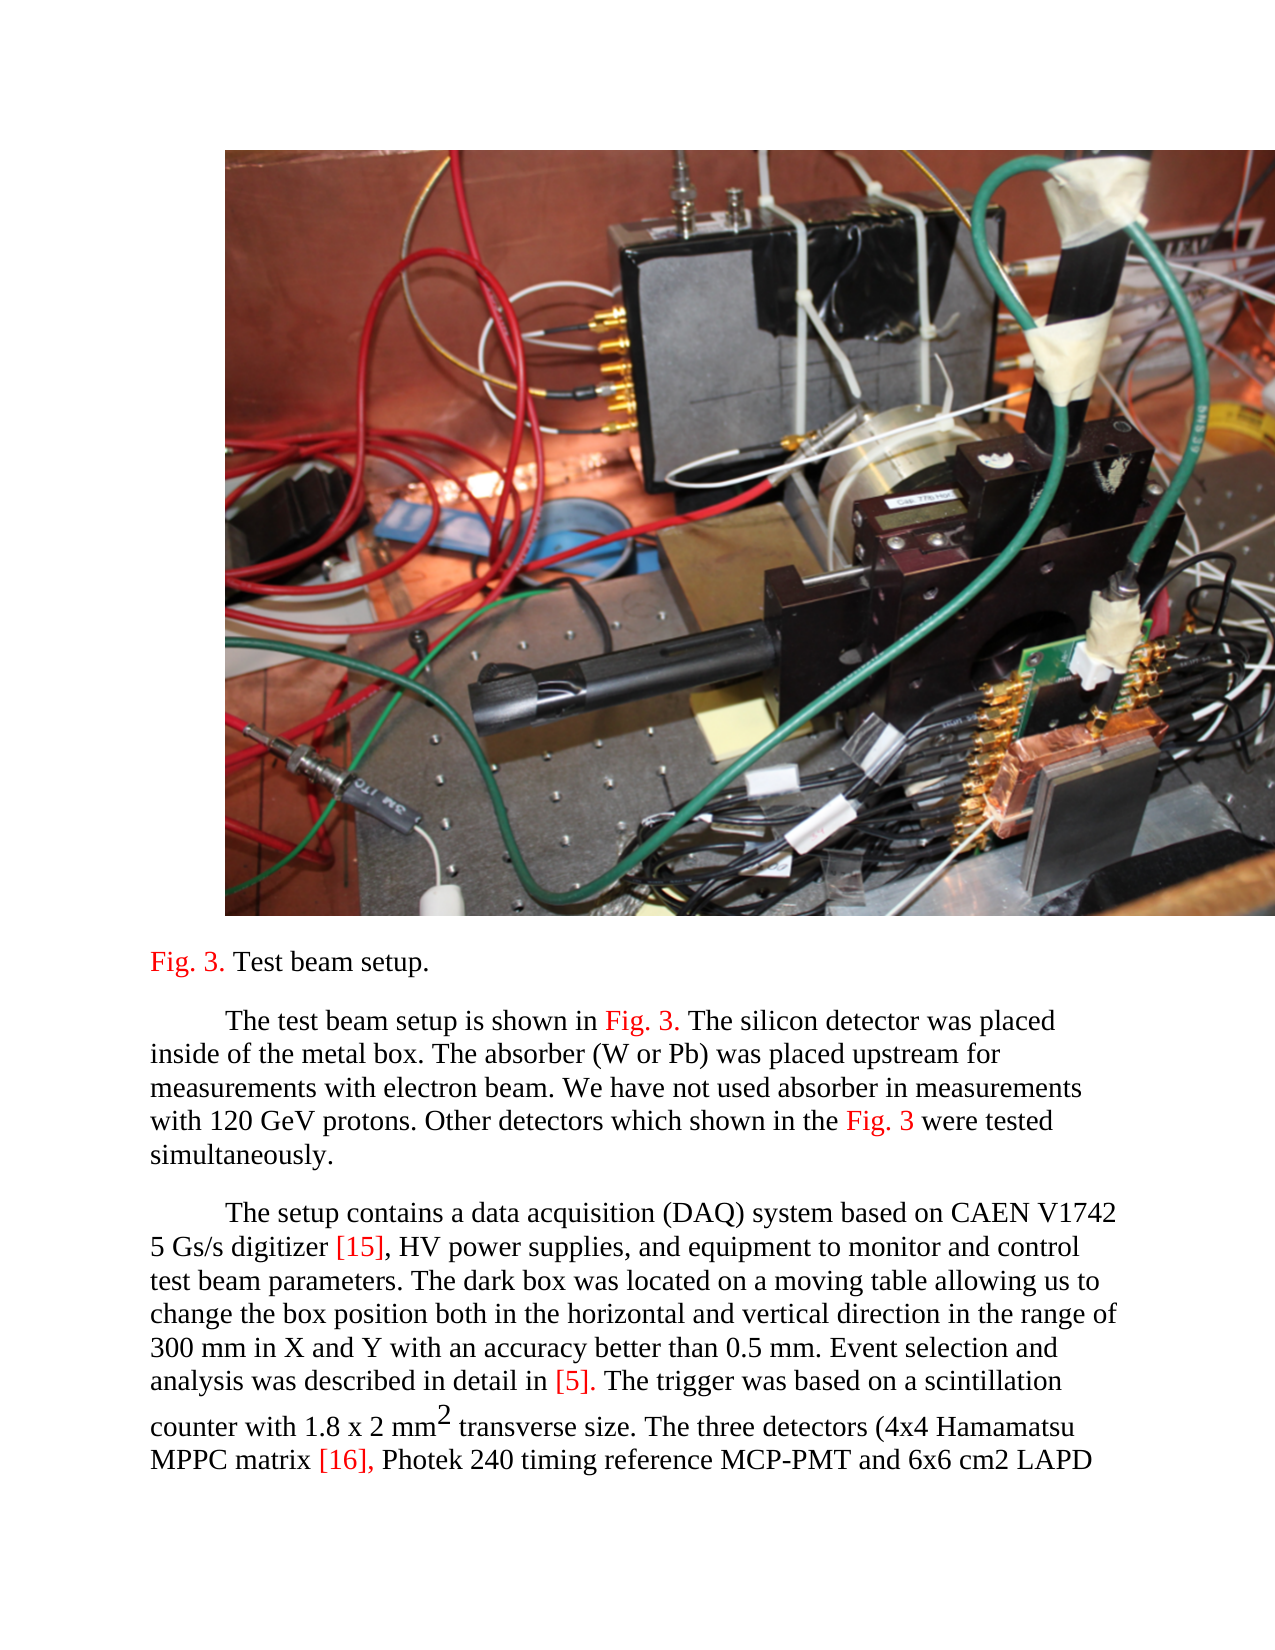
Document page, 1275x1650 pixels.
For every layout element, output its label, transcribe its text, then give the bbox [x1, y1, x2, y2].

picture [225, 150, 1275, 916]
text The test beam setup is shown in Fig. 3. The silicon detector was placed inside of the metal box. The absorber (W or Pb) was placed upstream for measurements with electron beam. We have not used absorber in measurements with 120 GeV protons. Other detectors which shown in the Fig. 3 were tested simultaneously. [150, 1003, 1125, 1171]
text Fig. 3. Test beam setup. [150, 944, 1125, 978]
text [150, 1196, 1125, 1476]
